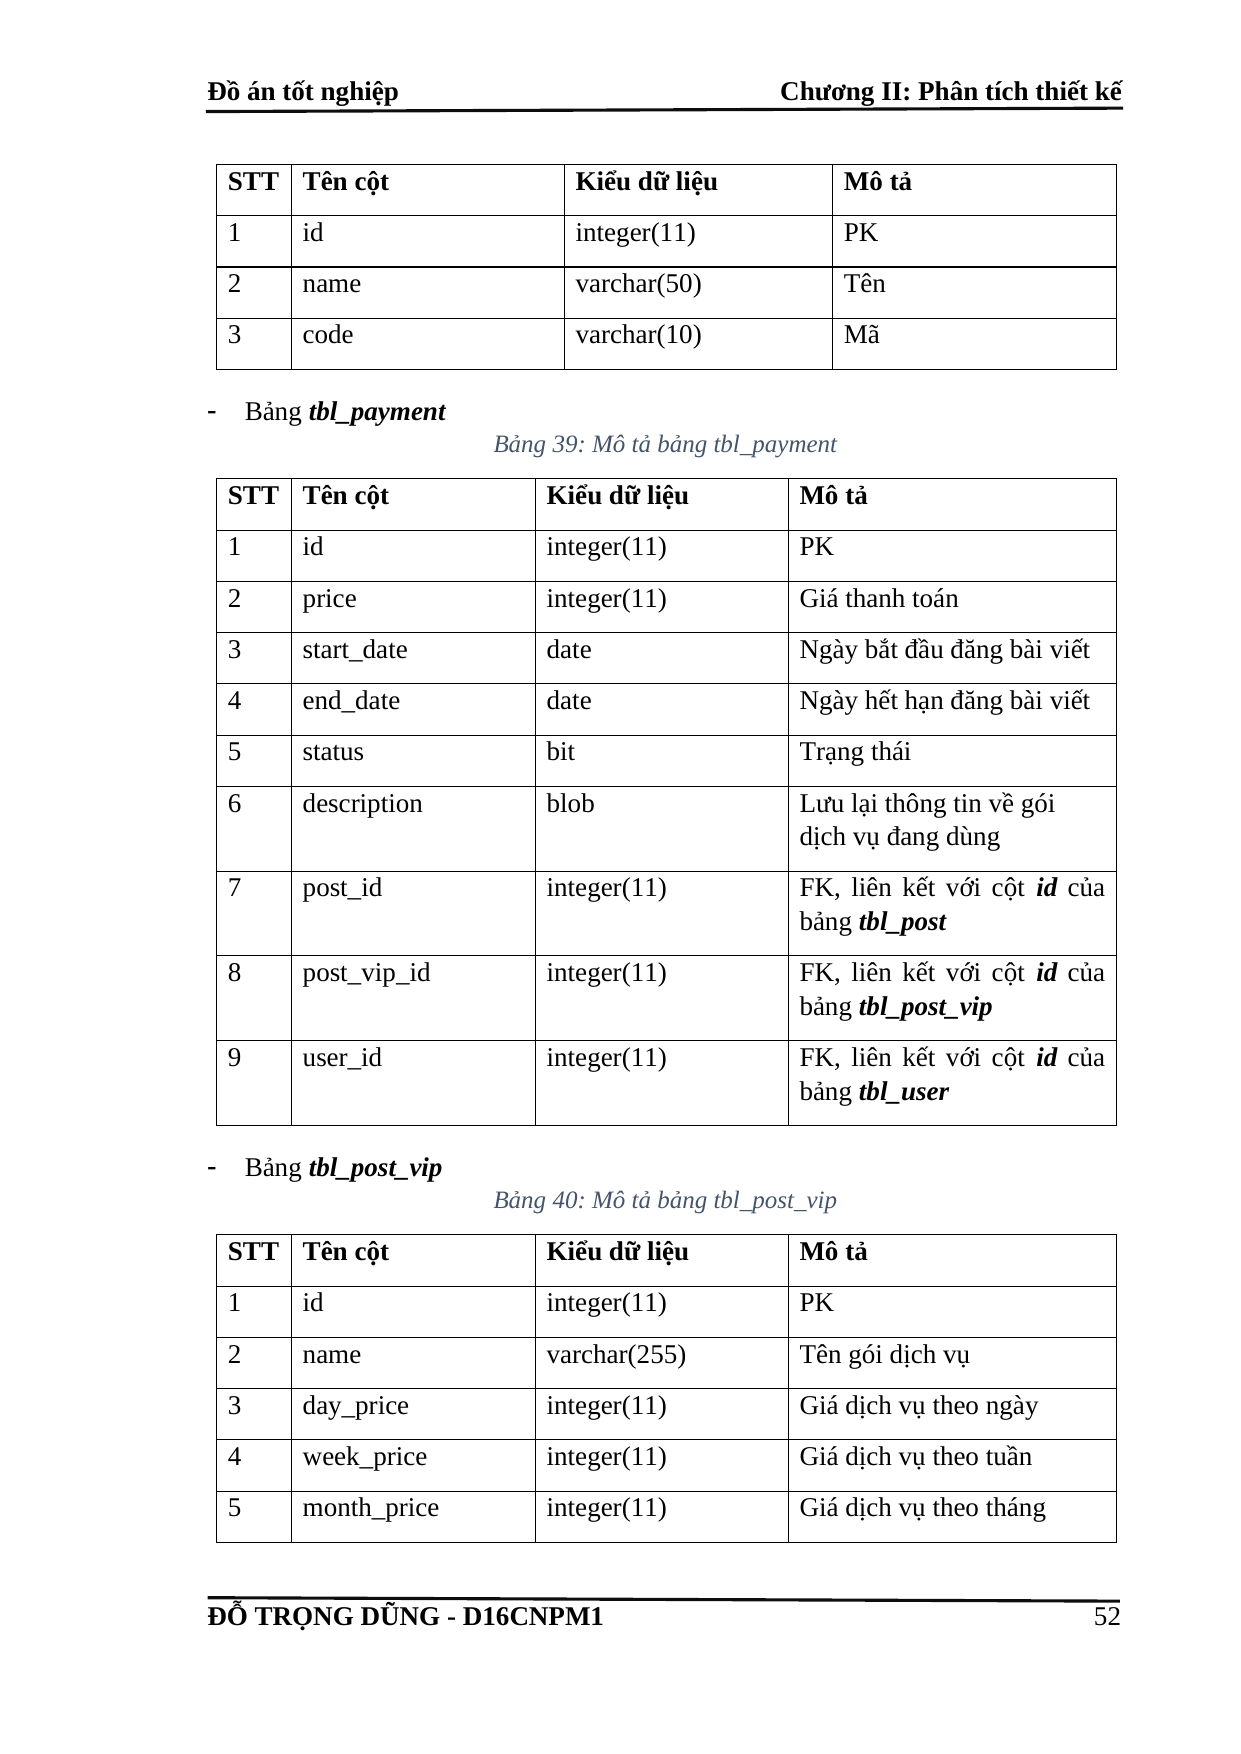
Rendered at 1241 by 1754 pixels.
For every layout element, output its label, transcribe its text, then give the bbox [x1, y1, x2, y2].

table_cell 3 [217, 633, 291, 683]
list Bảng tbl_payment [207, 395, 1123, 426]
table_cell post_id [292, 872, 535, 955]
table_cell id [292, 216, 564, 266]
table_header STT [217, 479, 291, 529]
table_cell user_id [292, 1041, 535, 1125]
table_cell month_price [292, 1492, 535, 1542]
table_cell Mã [833, 319, 1116, 369]
table_cell code [292, 319, 564, 369]
table_header Mô tả [789, 479, 1116, 529]
table_cell integer(11) [536, 1041, 788, 1125]
table_cell status [292, 736, 535, 786]
table_cell id [292, 1287, 535, 1337]
table_cell name [292, 1338, 535, 1388]
table_cell integer(11) [536, 582, 788, 632]
table_cell id [292, 531, 535, 581]
table_cell integer(11) [536, 956, 788, 1040]
table_cell post_vip_id [292, 956, 535, 1040]
table_cell end_date [292, 684, 535, 734]
table_cell PK [789, 531, 1116, 581]
table_header Mô tả [833, 165, 1116, 215]
table_cell 5 [217, 736, 291, 786]
table_cell Tên gói dịch vụ [789, 1338, 1116, 1388]
table_cell 3 [217, 1389, 291, 1439]
table_cell PK [789, 1287, 1116, 1337]
table_cell FK, liên kết với cột id của bảng tbl_user [789, 1041, 1116, 1125]
table_cell integer(11) [536, 531, 788, 581]
table_cell 7 [217, 872, 291, 955]
table_cell description [292, 787, 535, 871]
table_header Tên cột [292, 1235, 535, 1286]
table_cell name [292, 268, 564, 318]
table_cell integer(11) [536, 1389, 788, 1439]
table_cell date [536, 684, 788, 734]
table_header STT [217, 1235, 291, 1286]
text Bảng 40: Mô tả bảng tbl_post_vip [207, 1185, 1123, 1213]
table_cell week_price [292, 1440, 535, 1491]
table_header Mô tả [789, 1235, 1116, 1286]
table_cell 2 [217, 268, 291, 318]
table_cell price [292, 582, 535, 632]
table_cell varchar(10) [565, 319, 832, 369]
table_cell day_price [292, 1389, 535, 1439]
table_cell integer(11) [536, 1287, 788, 1337]
table_cell start_date [292, 633, 535, 683]
table_cell Giá dịch vụ theo tuần [789, 1440, 1116, 1491]
table_cell 1 [217, 531, 291, 581]
table_cell integer(11) [565, 216, 832, 266]
table_cell bit [536, 736, 788, 786]
table_header Tên cột [292, 165, 564, 215]
table_cell varchar(50) [565, 268, 832, 318]
table_cell Giá thanh toán [789, 582, 1116, 632]
table_cell 1 [217, 1287, 291, 1337]
table_cell Tên [833, 268, 1116, 318]
table_cell integer(11) [536, 1440, 788, 1491]
table_cell PK [833, 216, 1116, 266]
table_cell varchar(255) [536, 1338, 788, 1388]
table_header Kiểu dữ liệu [536, 1235, 788, 1286]
table_cell 3 [217, 319, 291, 369]
table_cell 9 [217, 1041, 291, 1125]
table_cell blob [536, 787, 788, 871]
table_cell Ngày hết hạn đăng bài viết [789, 684, 1116, 734]
table_header Tên cột [292, 479, 535, 529]
table_cell Lưu lại thông tin về gói dịch vụ đang dùng [789, 787, 1116, 871]
table_cell date [536, 633, 788, 683]
table_cell integer(11) [536, 1492, 788, 1542]
table_cell 4 [217, 684, 291, 734]
table_cell integer(11) [536, 872, 788, 955]
table_cell FK, liên kết với cột id của bảng tbl_post_vip [789, 956, 1116, 1040]
table_header STT [217, 165, 291, 215]
table_cell Giá dịch vụ theo ngày [789, 1389, 1116, 1439]
table_cell 6 [217, 787, 291, 871]
table_header Kiểu dữ liệu [536, 479, 788, 529]
table_cell 5 [217, 1492, 291, 1542]
table_header Kiểu dữ liệu [565, 165, 832, 215]
text Bảng 39: Mô tả bảng tbl_payment [207, 429, 1123, 457]
table_cell 8 [217, 956, 291, 1040]
table_cell Ngày bắt đầu đăng bài viết [789, 633, 1116, 683]
table_cell FK, liên kết với cột id của bảng tbl_post [789, 872, 1116, 955]
table_cell 2 [217, 1338, 291, 1388]
table_cell 4 [217, 1440, 291, 1491]
table_cell Trạng thái [789, 736, 1116, 786]
table_cell 1 [217, 216, 291, 266]
table_cell 2 [217, 582, 291, 632]
list Bảng tbl_post_vip [207, 1151, 1123, 1182]
table_cell Giá dịch vụ theo tháng [789, 1492, 1116, 1542]
